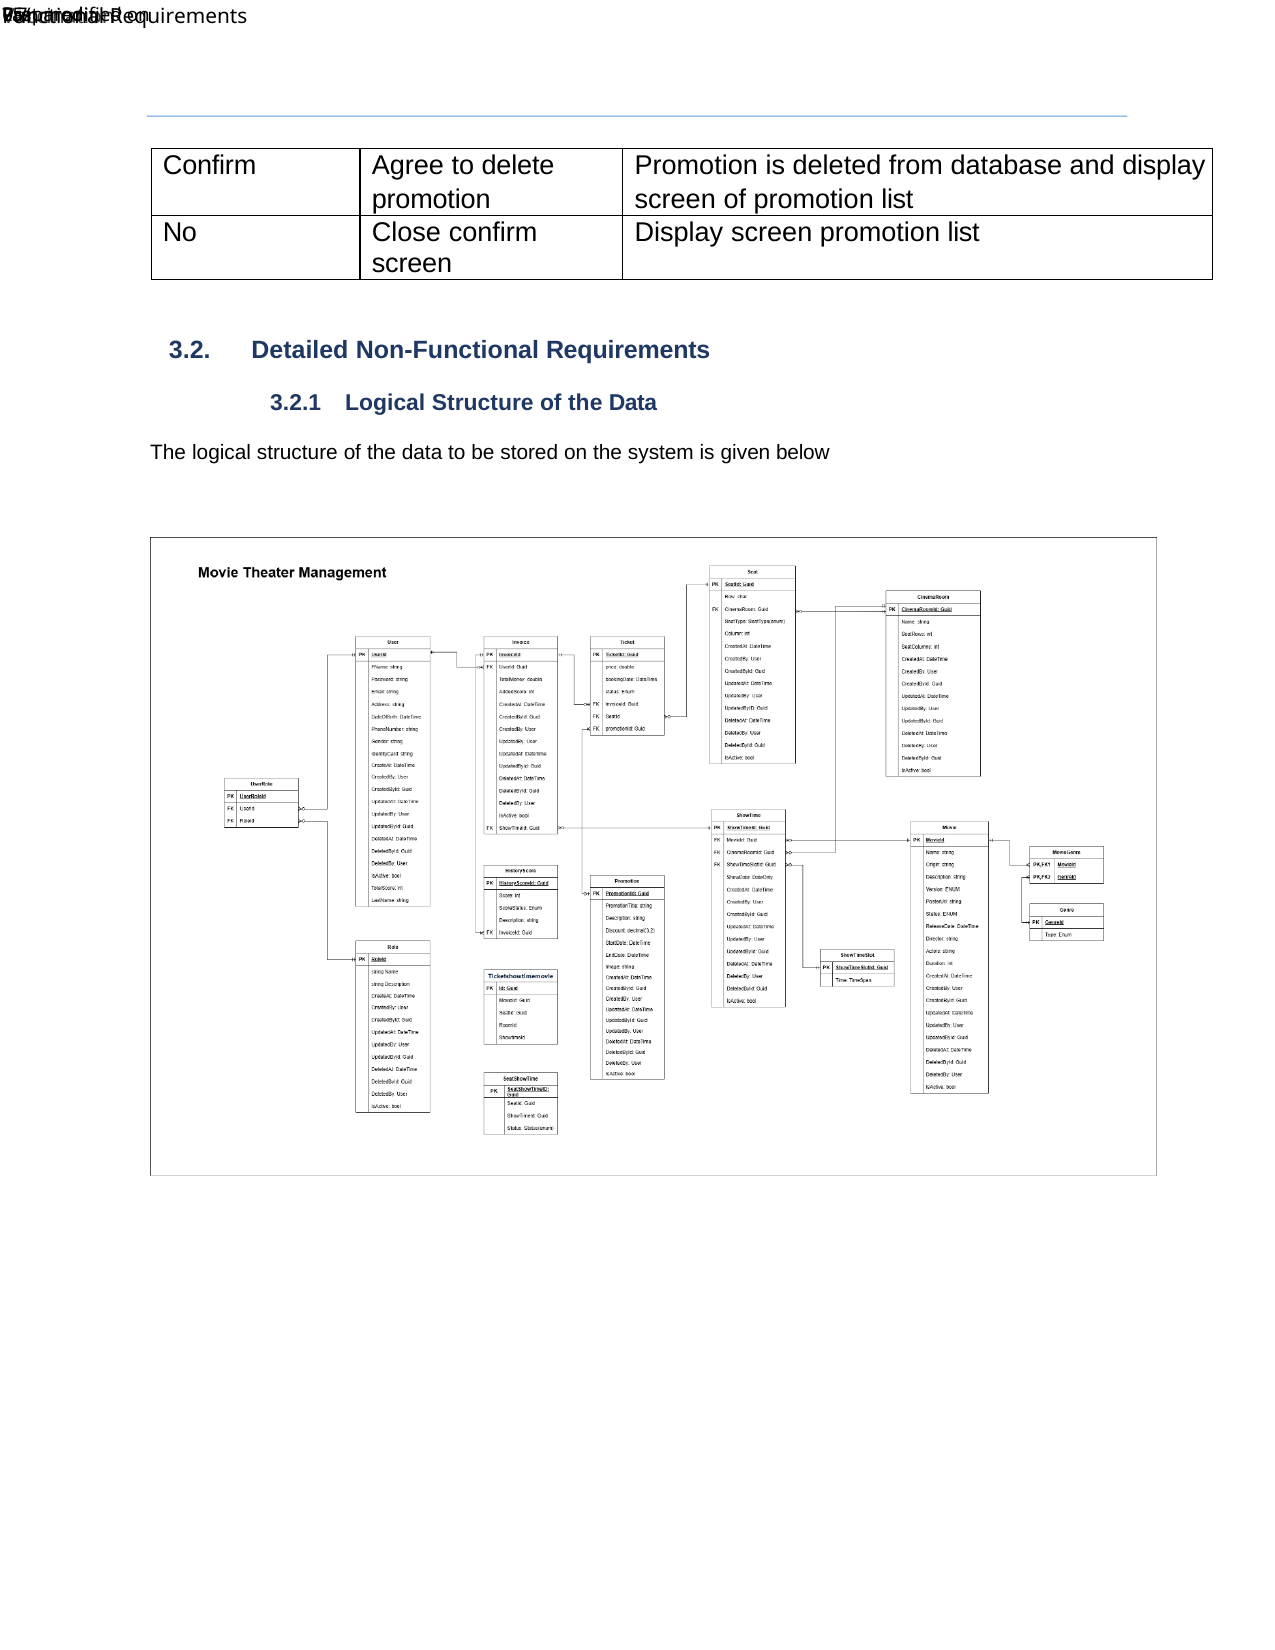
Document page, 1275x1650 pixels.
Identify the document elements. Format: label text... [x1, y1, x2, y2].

subtitle Logical Structure of the Data [270, 388, 1275, 415]
text The logical structure of the data to be stored on the system is given below [150, 440, 1275, 464]
table_header Agree to delete promotion [361, 149, 622, 215]
table_header Confirm [152, 149, 359, 215]
table_cell Close confirm screen [361, 216, 622, 278]
table_header Promotion is deleted from database and display screen of promotion list [623, 149, 1212, 215]
picture [150, 537, 1157, 1176]
table_cell Display screen promotion list [623, 216, 1212, 278]
table_cell No [152, 216, 359, 278]
subtitle Detailed Non-Functional Requirements [169, 335, 1275, 363]
